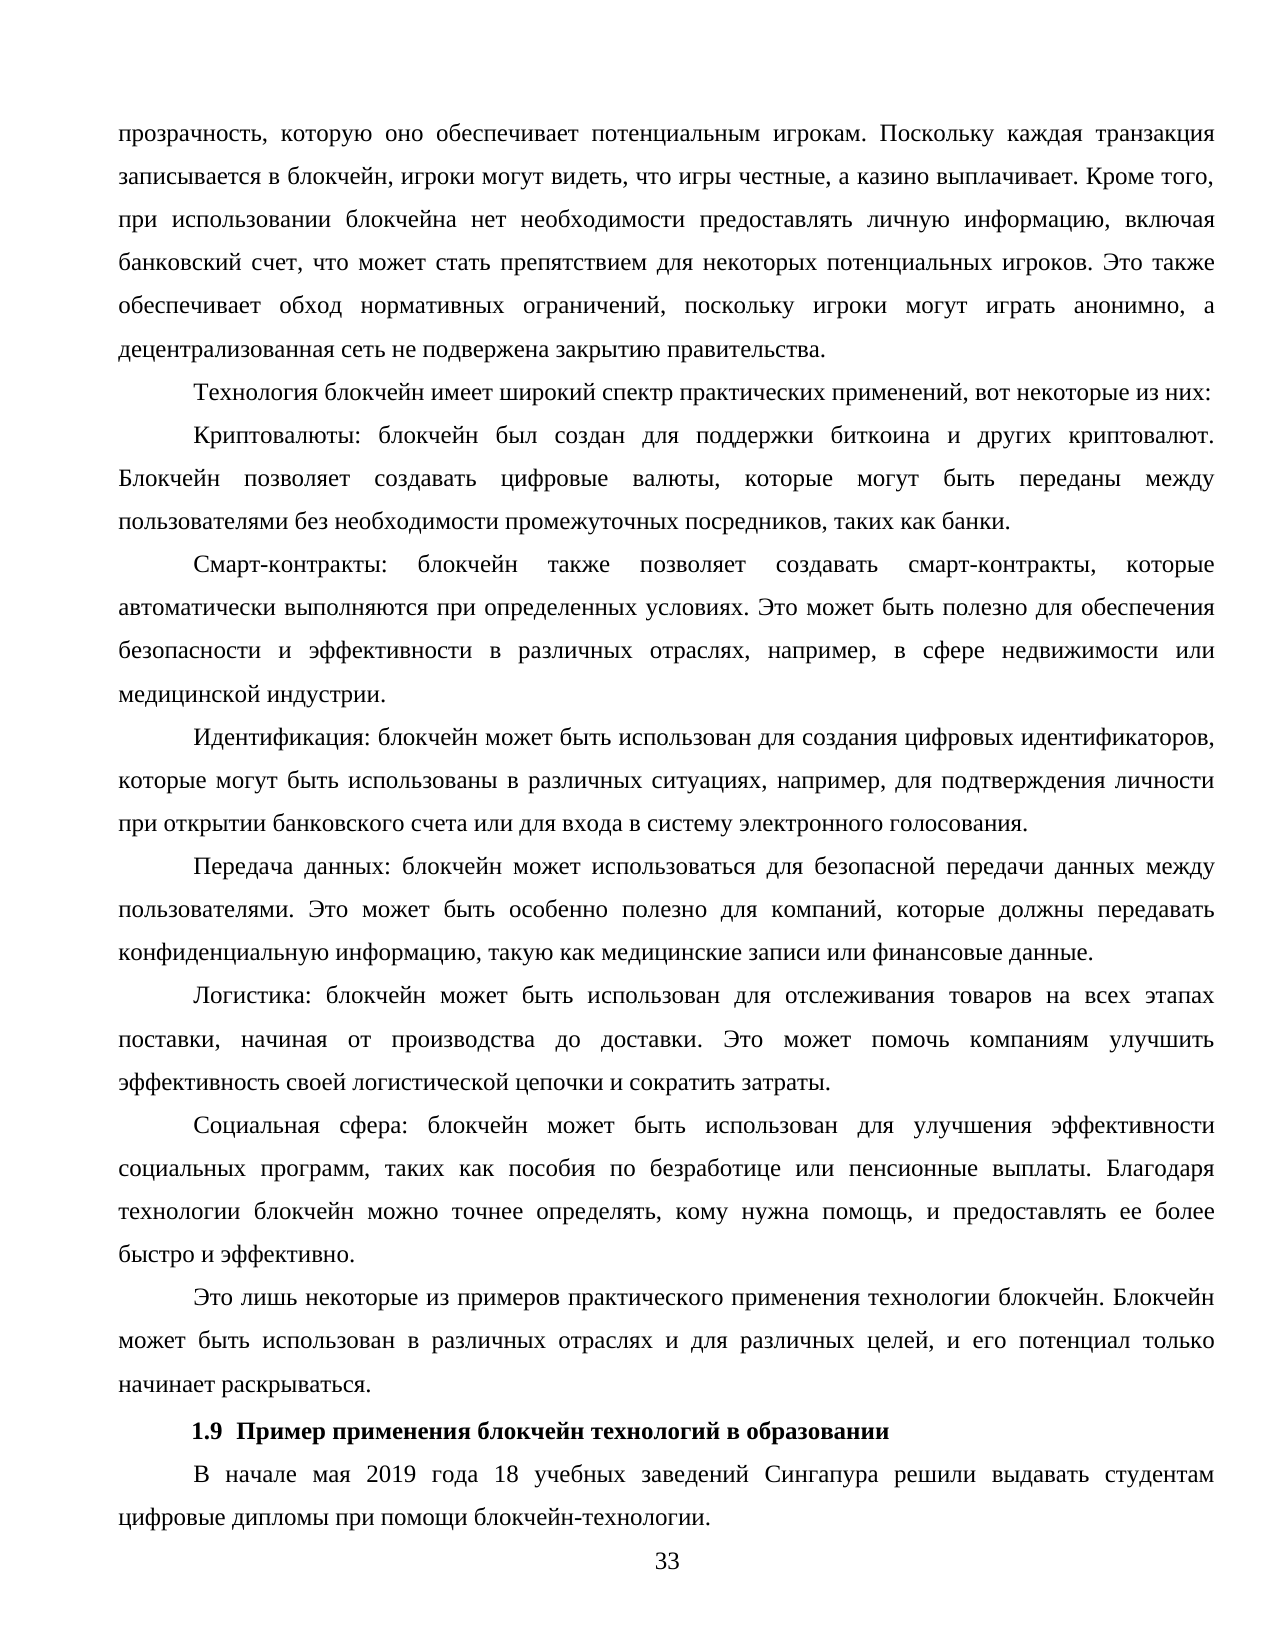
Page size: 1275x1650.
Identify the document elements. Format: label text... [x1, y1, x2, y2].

text Передача данных: блокчейн может использоваться для безопасной передачи данных между пользователями. Это может быть особенно полезно для компаний, которые должны передавать конфиденциальную информацию, такую как медицинские записи или финансовые данные. [118, 851, 1216, 966]
text В начале мая 2019 года 18 учебных заведений Сингапура решили выдавать студентам цифровые дипломы при помощи блокчейн-технологии. [118, 1459, 1216, 1531]
text Технология блокчейн имеет широкий спектр практических применений, вот некоторые из них: [118, 377, 1216, 406]
subtitle Пример применения блокчейн технологий в образовании [191, 1416, 1216, 1445]
text Смарт-контракты: блокчейн также позволяет создавать смарт-контракты, которые автоматически выполняются при определенных условиях. Это может быть полезно для обеспечения безопасности и эффективности в различных отраслях, например, в сфере недвижимости или медицинской индустрии. [118, 549, 1216, 707]
text Криптовалюты: блокчейн был создан для поддержки биткоина и других криптовалют. Блокчейн позволяет создавать цифровые валюты, которые могут быть переданы между пользователями без необходимости промежуточных посредников, таких как банки. [118, 420, 1216, 535]
text Это лишь некоторые из примеров практического применения технологии блокчейн. Блокчейн может быть использован в различных отраслях и для различных целей, и его потенциал только начинает раскрываться. [118, 1282, 1216, 1397]
text Идентификация: блокчейн может быть использован для создания цифровых идентификаторов, которые могут быть использованы в различных ситуациях, например, для подтверждения личности при открытии банковского счета или для входа в систему электронного голосования. [118, 722, 1216, 837]
text Логистика: блокчейн может быть использован для отслеживания товаров на всех этапах поставки, начиная от производства до доставки. Это может помочь компаниям улучшить эффективность своей логистической цепочки и сократить затраты. [118, 981, 1216, 1096]
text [118, 118, 1216, 362]
text Социальная сфера: блокчейн может быть использован для улучшения эффективности социальных программ, таких как пособия по безработице или пенсионные выплаты. Благодаря технологии блокчейн можно точнее определять, кому нужна помощь, и предоставлять ее более быстро и эффективно. [118, 1110, 1216, 1268]
